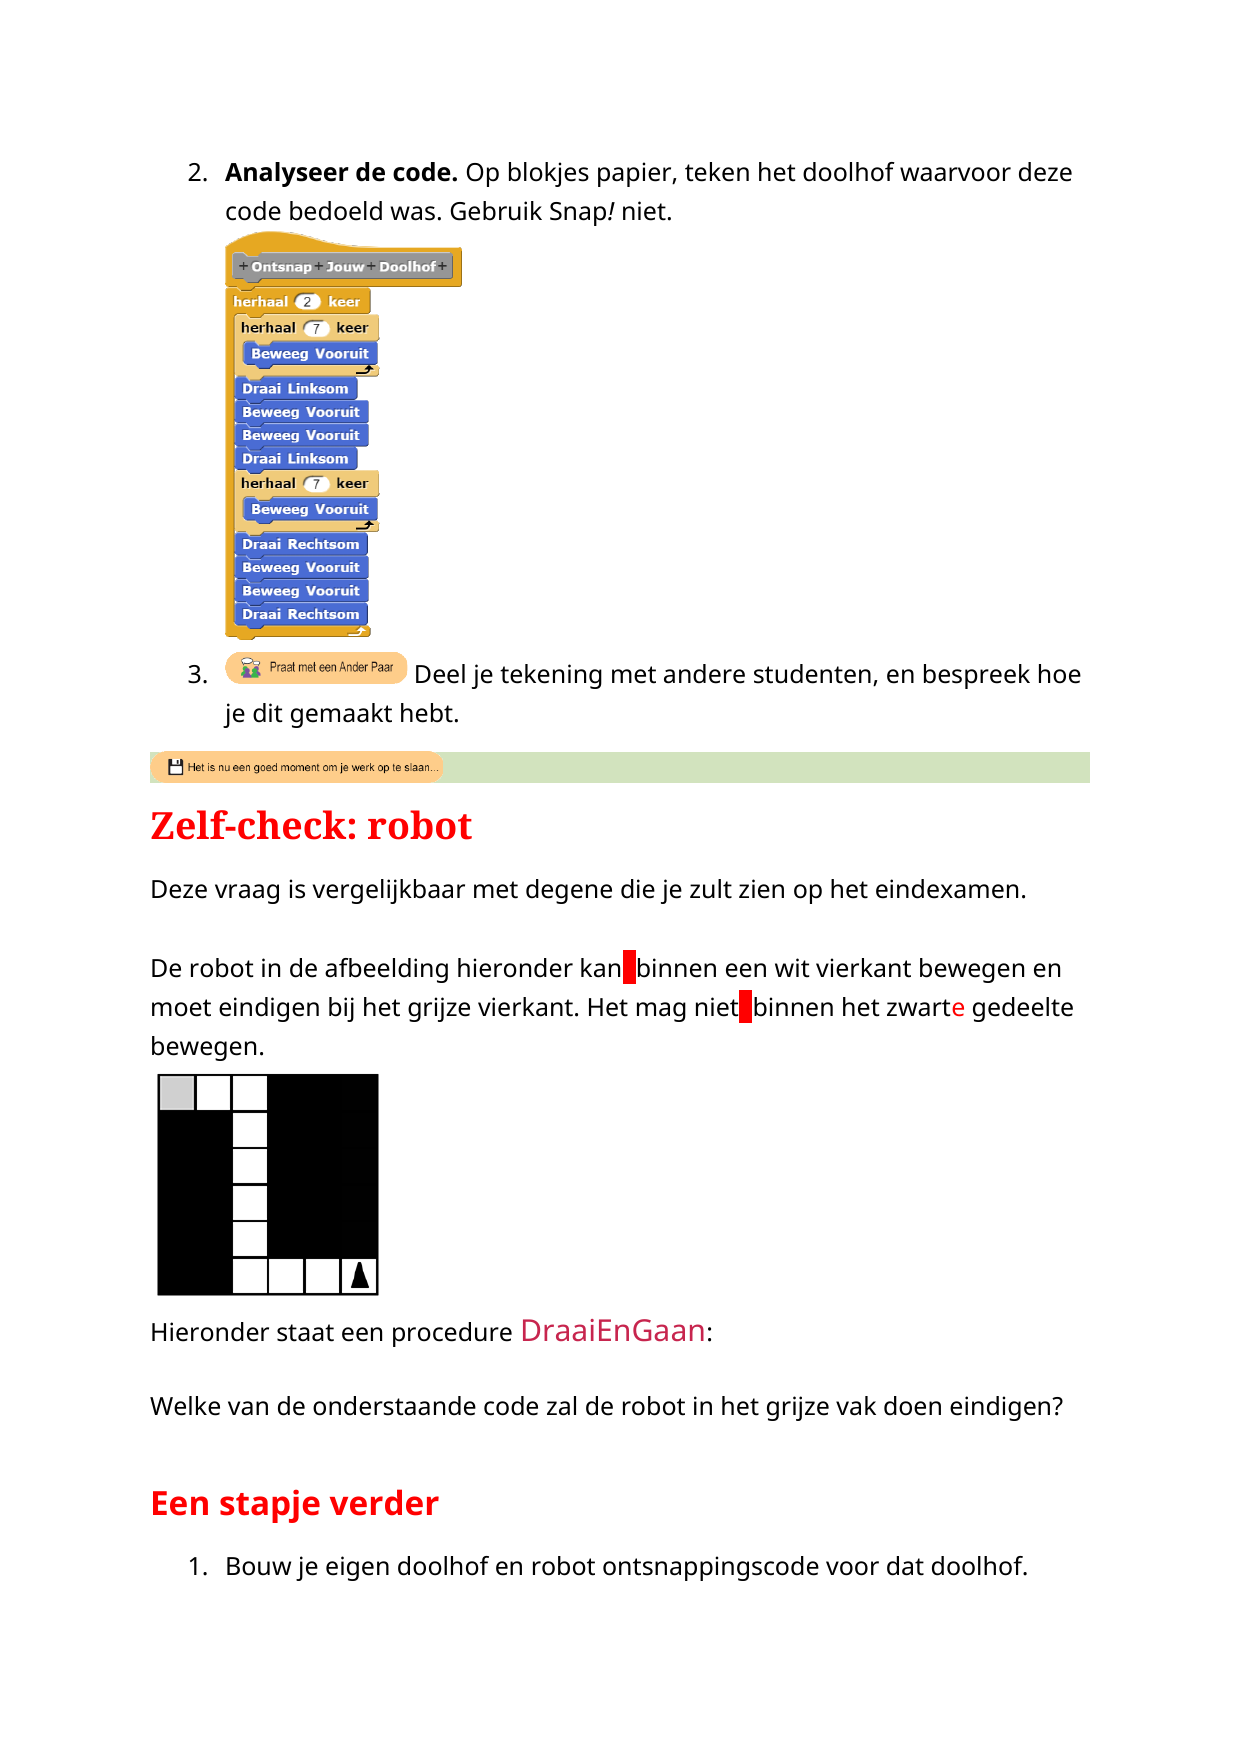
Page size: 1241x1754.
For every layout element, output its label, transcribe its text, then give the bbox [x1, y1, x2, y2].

list Deel je tekening met andere studenten, en bespreek hoe je dit gemaakt hebt. [187, 648, 1094, 734]
text Een stapje verder [150, 1479, 1090, 1525]
picture [150, 1066, 386, 1304]
picture [225, 231, 462, 640]
subtitle Zelf-check: robot [150, 784, 1090, 850]
list Bouw je eigen doolhof en robot ontsnappingscode voor dat doolhof. [187, 1544, 1094, 1587]
list Analyseer de code. Op blokjes papier, teken het doolhof waarvoor deze code bedoeld was. Gebruik Snap! niet. [187, 150, 1094, 644]
text Deze vraag is vergelijkbaar met degene die je zult zien op het eindexamen. Vraag 1 De robot in de afbeelding hieronder kan binnen een wit vierkant bewegen en moet eindigen bij het grijze vierkant. Het mag niet binnen het zwarte gedeelte bewegen. Hieronder staat een procedure DraaiEnGaan: Welke van de onderstaande code zal de robot in het grijze vak doen eindigen? [150, 872, 1090, 1422]
picture [150, 751, 443, 783]
picture [225, 652, 408, 684]
